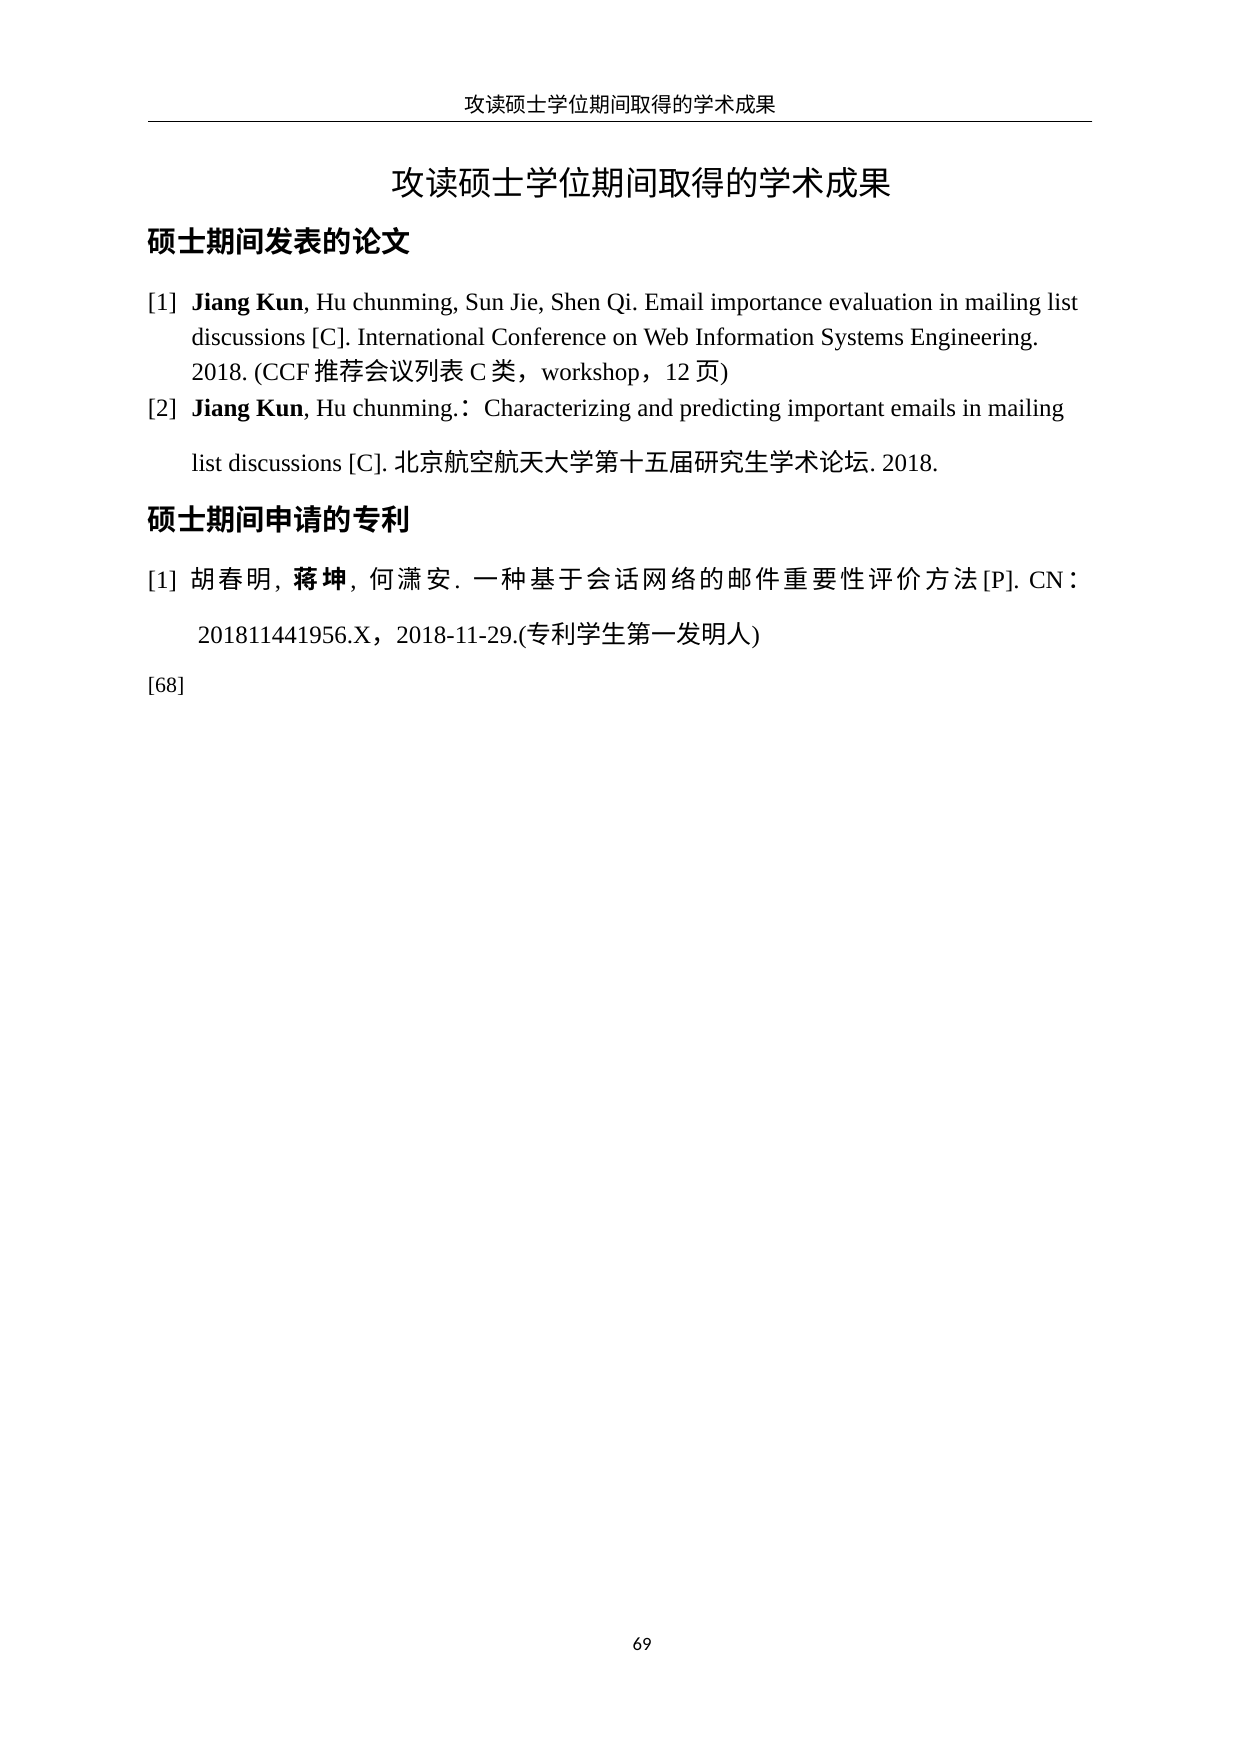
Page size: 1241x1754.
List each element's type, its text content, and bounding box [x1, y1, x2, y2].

text 硕士期间发表的论文 [148, 218, 1092, 260]
list Jiang Kun, Hu chunming.：Characterizing and predicting important emails in mailing list discussions [C]. 北京航空航天大学第十五届研究生学术论坛. 2018. [148, 388, 1092, 478]
text [1] 胡春明, 蒋坤, 何潇安. 一种基于会话网络的邮件重要性评价方法[P]. CN：201811441956.X，2018-11-29.(专利学生第一发明人) [148, 560, 1092, 651]
text 硕士期间申请的专利 [148, 497, 1092, 539]
list 攻读硕士学位期间取得的学术成果 [191, 160, 1092, 206]
list Jiang Kun, Hu chunming, Sun Jie, Shen Qi. Email importance evaluation in mailing list discussions [C]. International Conference on Web Information Systems Engineering. 2018. (CCF推荐会议列表C类，workshop，12页) [148, 282, 1092, 388]
